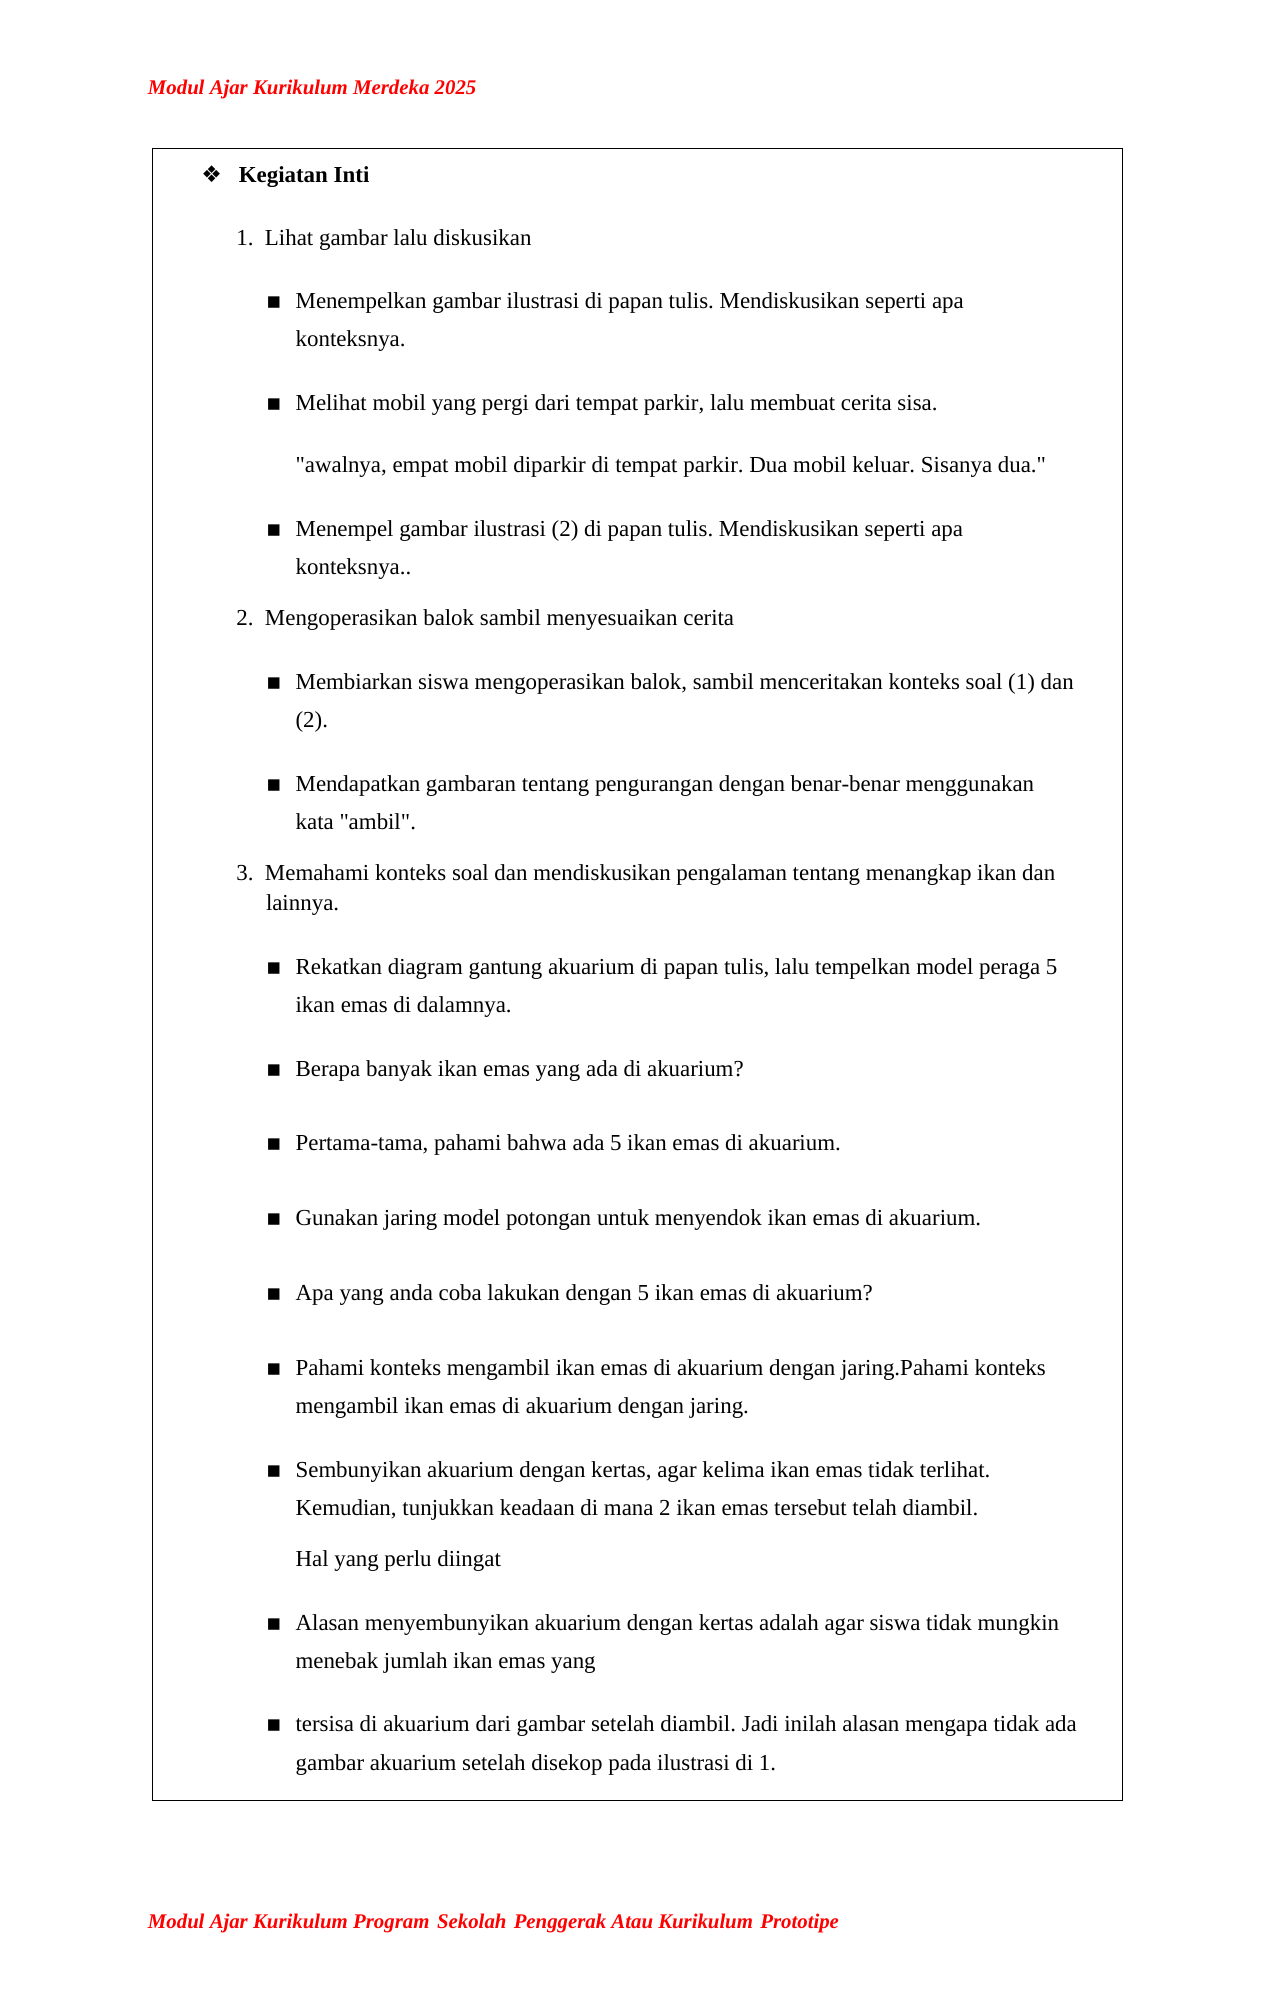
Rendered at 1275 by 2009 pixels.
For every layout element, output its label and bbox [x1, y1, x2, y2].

table_cell [153, 149, 1122, 1800]
